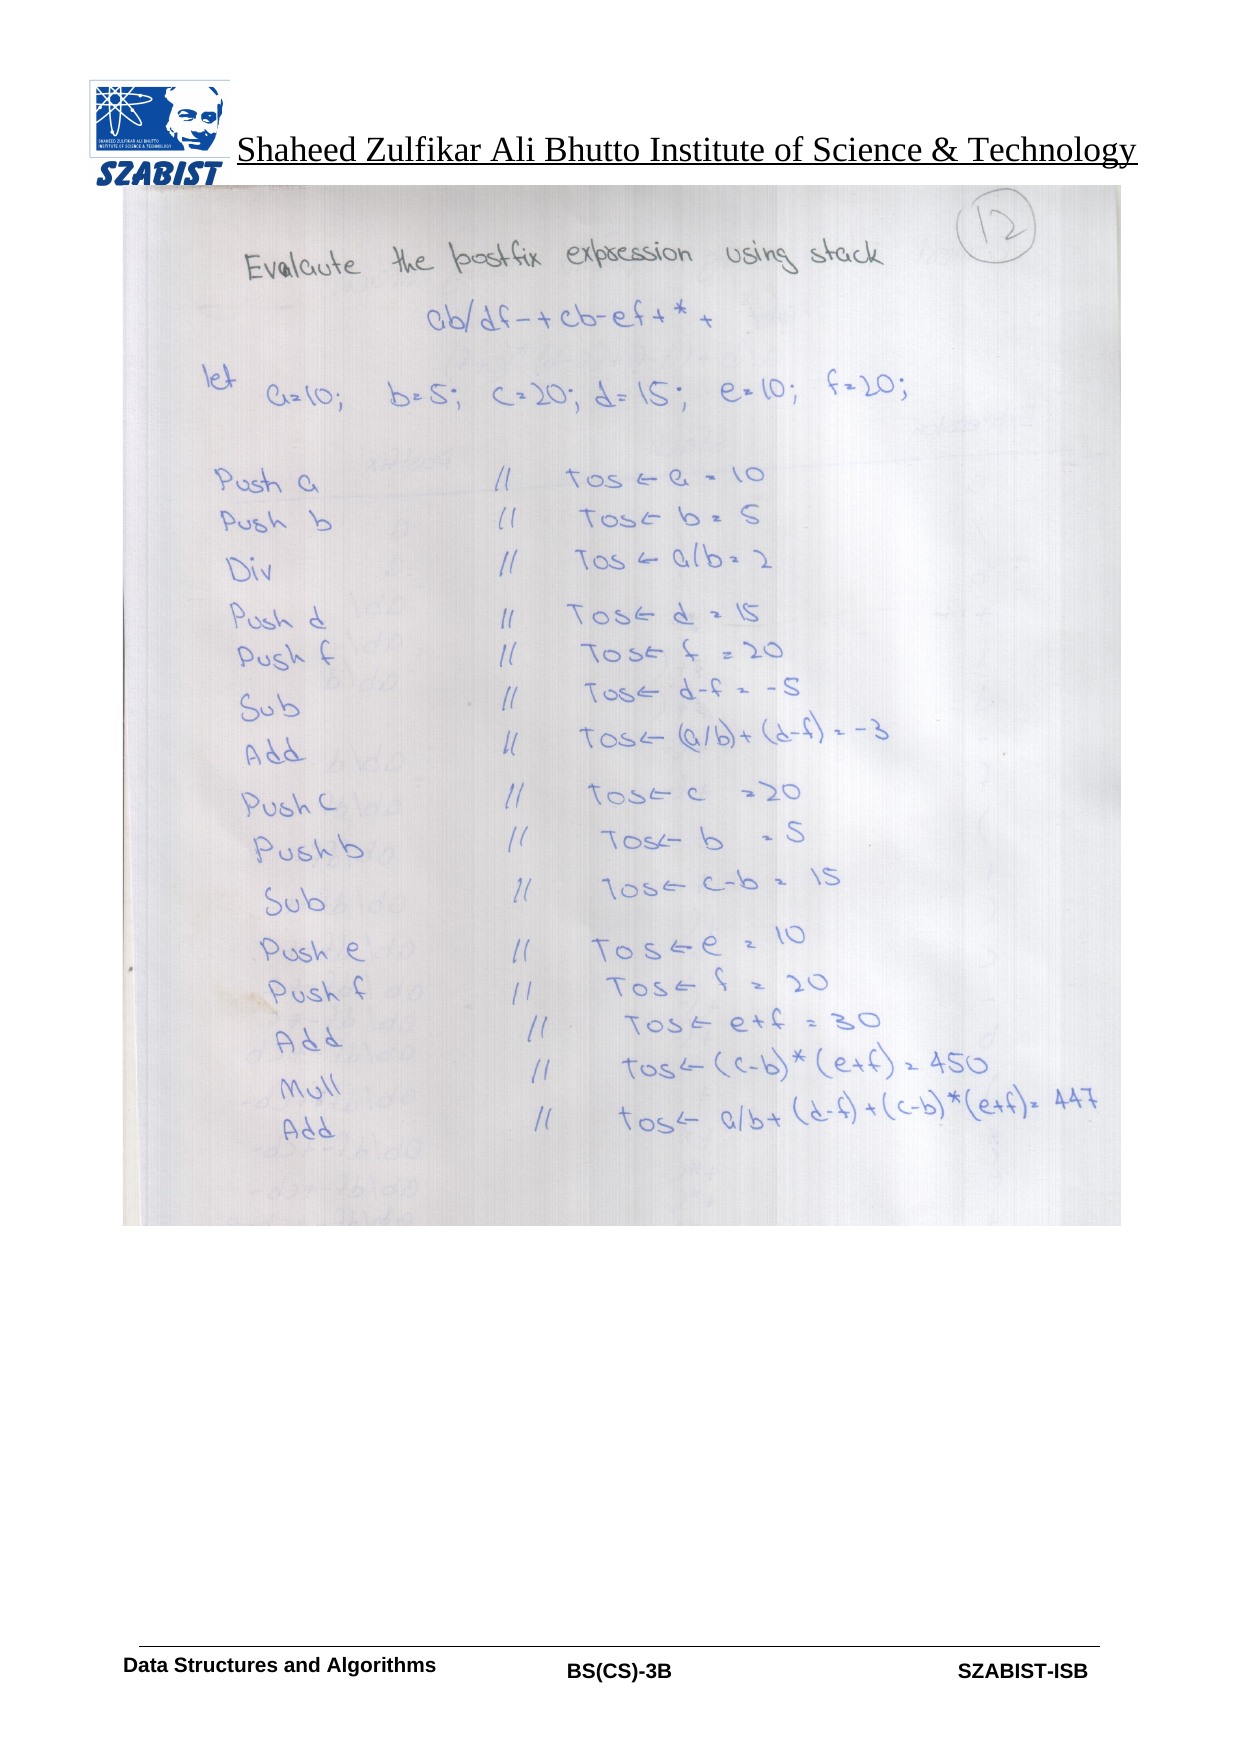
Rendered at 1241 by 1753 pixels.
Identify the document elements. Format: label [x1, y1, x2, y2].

picture [89, 79, 1121, 1226]
